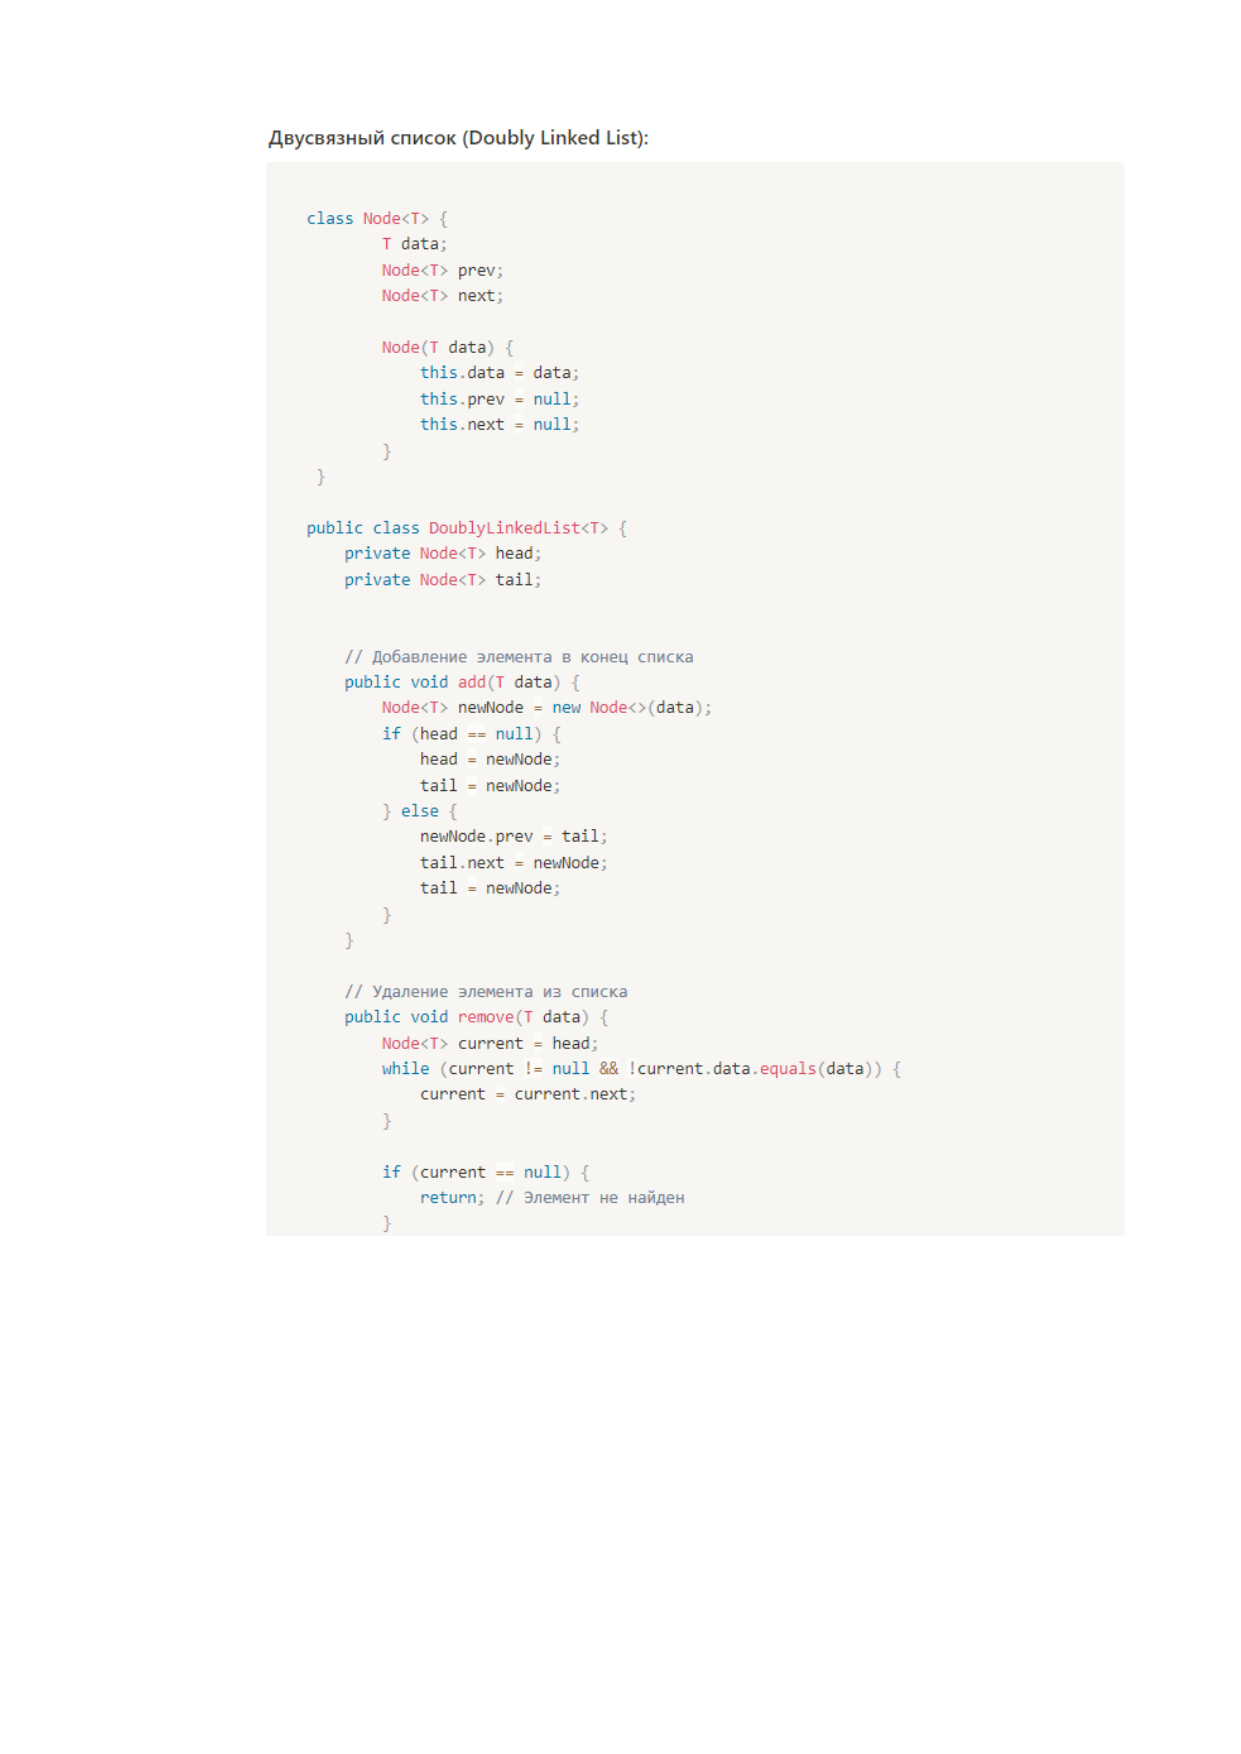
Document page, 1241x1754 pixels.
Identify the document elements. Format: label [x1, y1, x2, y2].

picture [251, 118, 1226, 1236]
